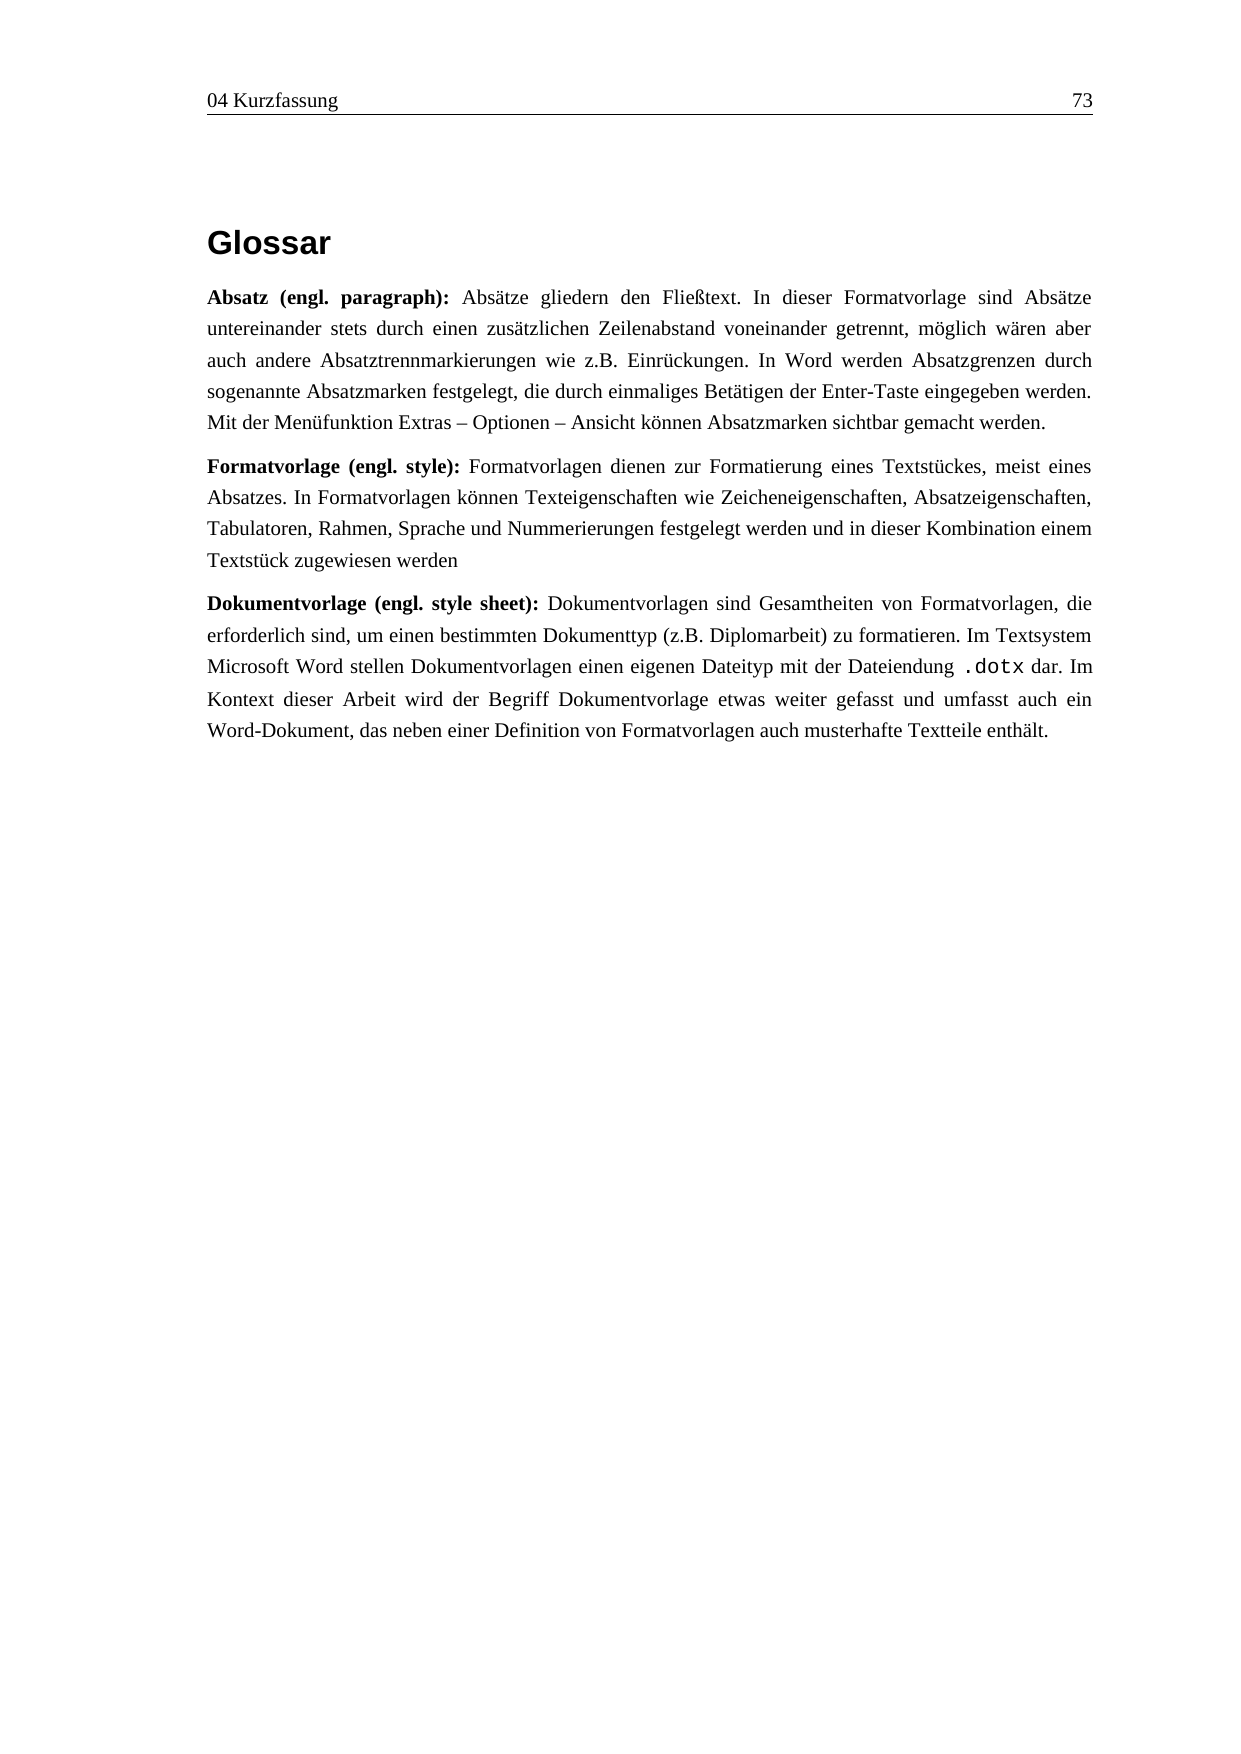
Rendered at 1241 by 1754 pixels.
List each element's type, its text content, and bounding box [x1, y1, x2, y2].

text Dokumentvorlage (engl. style sheet): Dokumentvorlagen sind Gesamtheiten von Formatvorlagen, die erforderlich sind, um einen bestimmten Dokumenttyp (z.B. Diplomarbeit) zu formatieren. Im Textsystem Microsoft Word stellen Dokumentvorlagen einen eigenen Dateityp mit der Dateiendung .dotx dar. Im Kontext dieser Arbeit wird der Begriff Dokumentvorlage etwas weiter gefasst und umfasst auch ein Word-Dokument, das neben einer Definition von Formatvorlagen auch musterhafte Textteile enthält. [207, 591, 1093, 742]
subtitle Glossar [207, 223, 1093, 261]
text Absatz (engl. paragraph): Absätze gliedern den Fließtext. In dieser Formatvorlage sind Absätze untereinander stets durch einen zusätzlichen Zeilenabstand voneinander getrennt, möglich wären aber auch andere Absatztrennmarkierungen wie z.B. Einrückungen. In Word werden Absatzgrenzen durch sogenannte Absatzmarken festgelegt, die durch einmaliges Betätigen der Enter-Taste eingegeben werden. Mit der Menüfunktion Extras – Optionen – Ansicht können Absatzmarken sichtbar gemacht werden. [207, 285, 1093, 434]
text Formatvorlage (engl. style): Formatvorlagen dienen zur Formatierung eines Textstückes, meist eines Absatzes. In Formatvorlagen können Texteigenschaften wie Zeicheneigenschaften, Absatzeigenschaften, Tabulatoren, Rahmen, Sprache und Nummerierungen festgelegt werden und in dieser Kombination einem Textstück zugewiesen werden [207, 454, 1093, 572]
